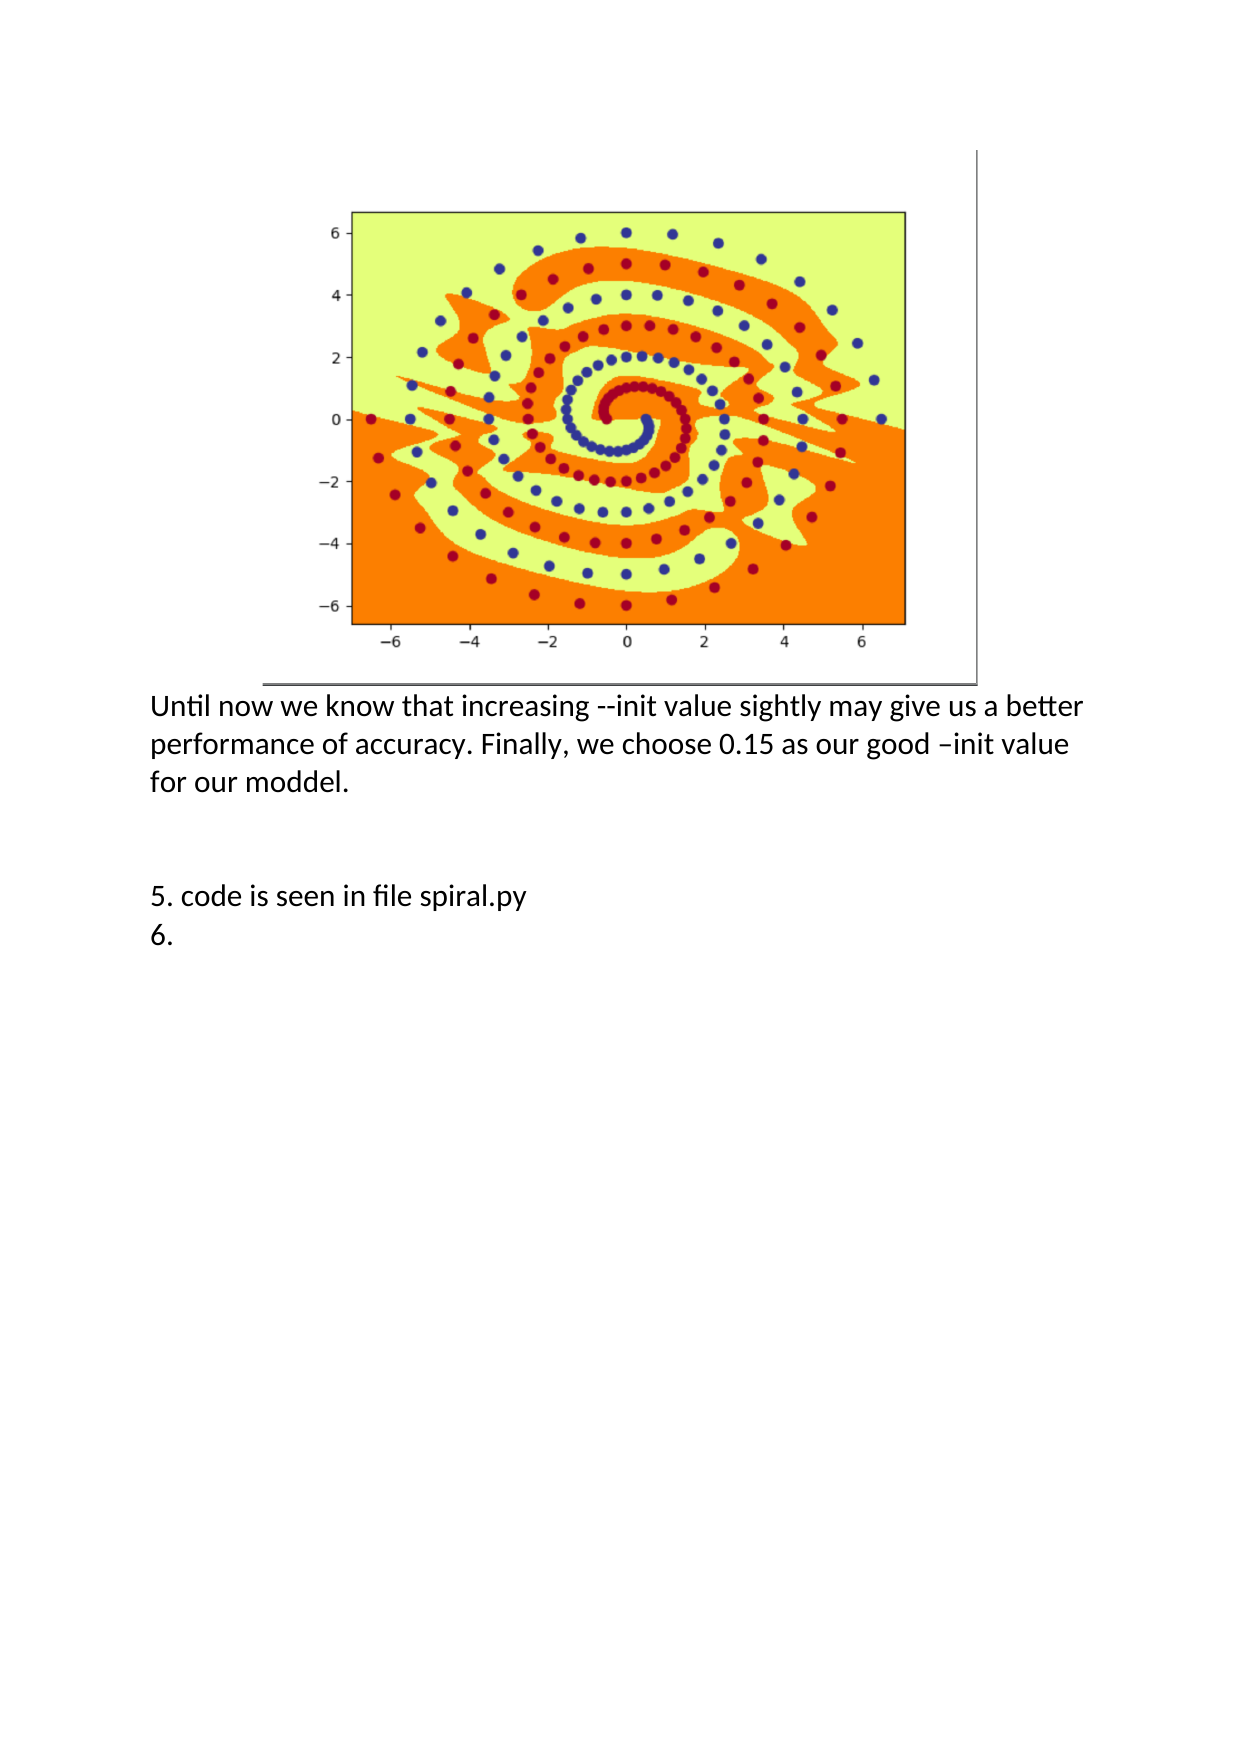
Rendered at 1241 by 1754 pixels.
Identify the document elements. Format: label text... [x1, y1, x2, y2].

text 6. [150, 915, 1090, 953]
picture [262, 150, 978, 686]
text Until now we know that increasing --init value sightly may give us a better performance of accuracy. Finally, we choose 0.15 as our good –init value for our moddel. [150, 686, 1090, 800]
text 5. code is seen in file spiral.py [150, 877, 1090, 915]
